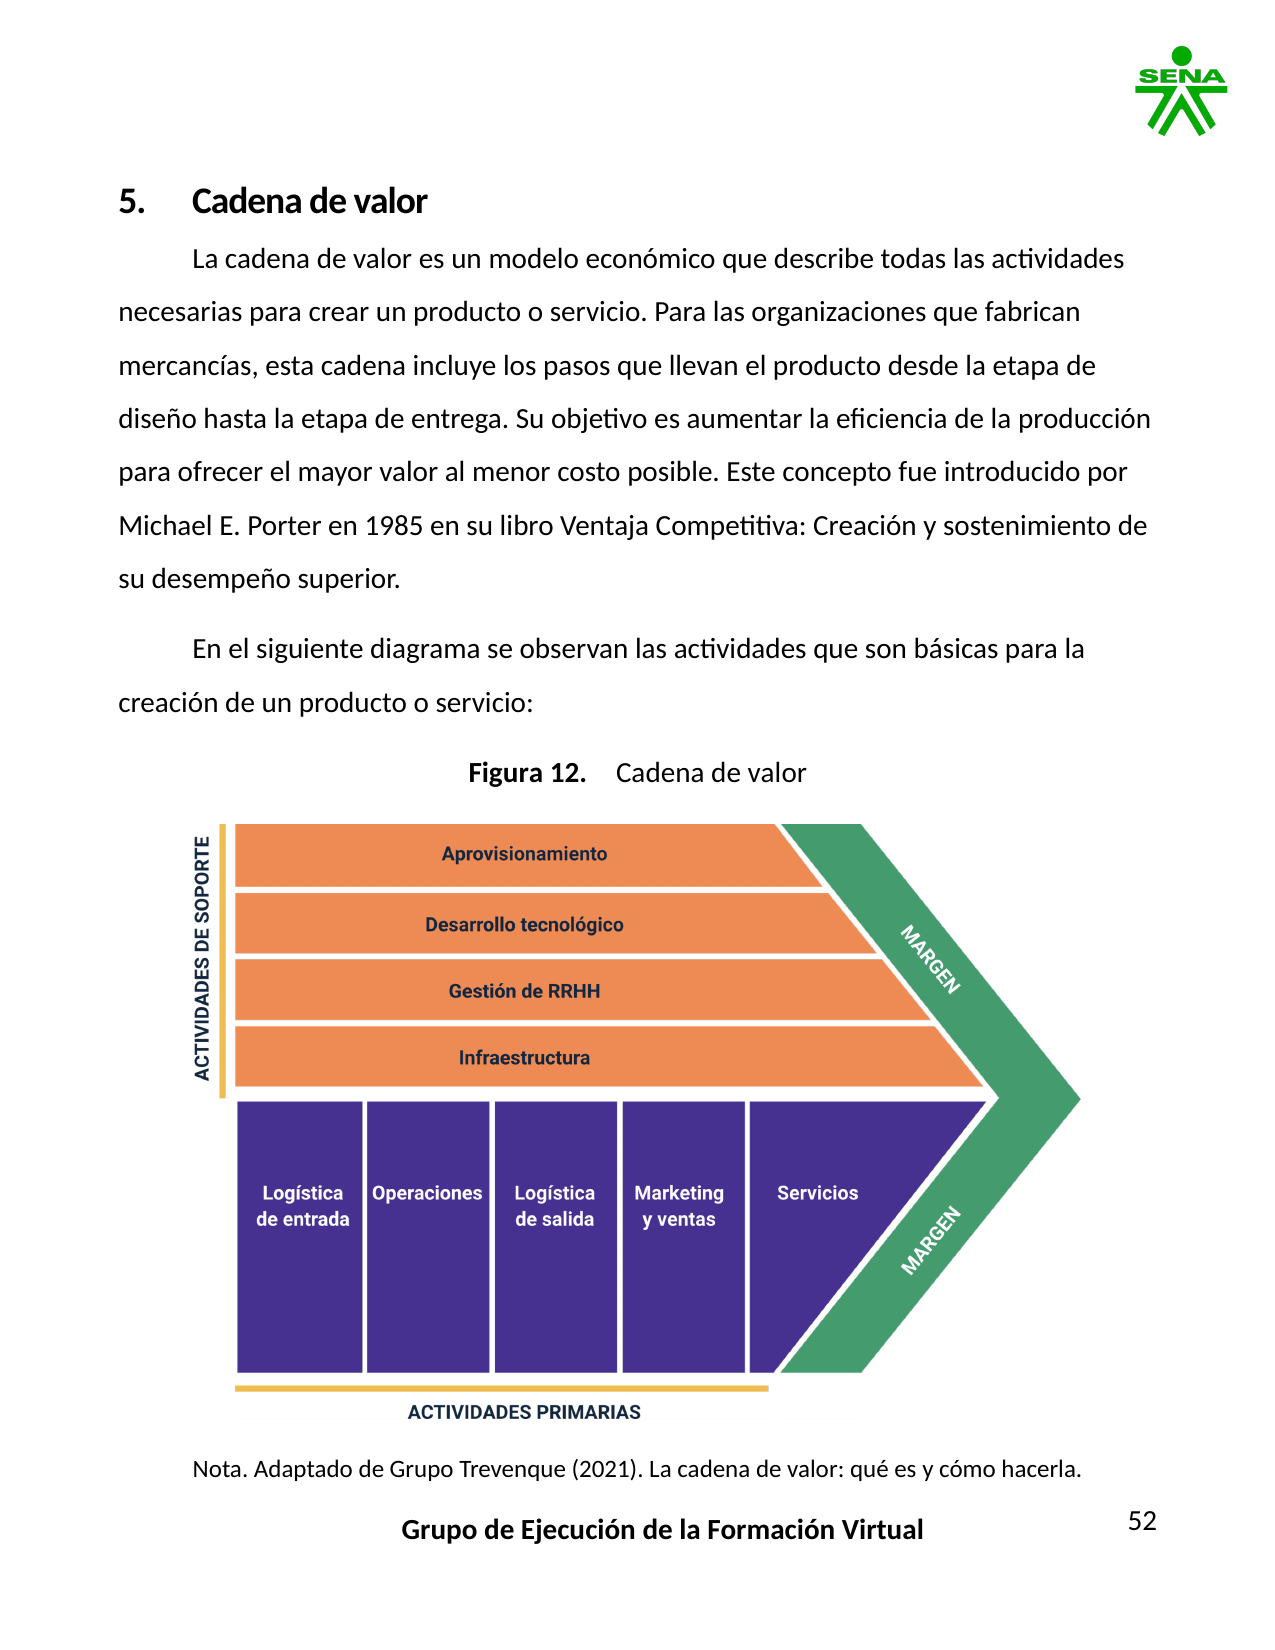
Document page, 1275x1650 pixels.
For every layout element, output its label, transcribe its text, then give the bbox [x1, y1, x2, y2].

text En el siguiente diagrama se observan las actividades que son básicas para la creación de un producto o servicio: [118, 630, 1157, 719]
picture [194, 824, 1081, 1419]
text La cadena de valor es un modelo económico que describe todas las actividades necesarias para crear un producto o servicio. Para las organizaciones que fabrican mercancías, esta cadena incluye los pasos que llevan el producto desde la etapa de diseño hasta la etapa de entrega. Su objetivo es aumentar la eficiencia de la producción para ofrecer el mayor valor al menor costo posible. Este concepto fue introducido por Michael E. Porter en 1985 en su libro Ventaja Competitiva: Creación y sostenimiento de su desempeño superior. [118, 240, 1157, 596]
text Cadena de valor [118, 754, 1157, 789]
picture [1135, 46, 1228, 136]
text Nota. Adaptado de Grupo Trevenque (2021). La cadena de valor: qué es y cómo hacerla. [118, 1453, 1157, 1484]
subtitle Cadena de valor [118, 177, 1157, 223]
